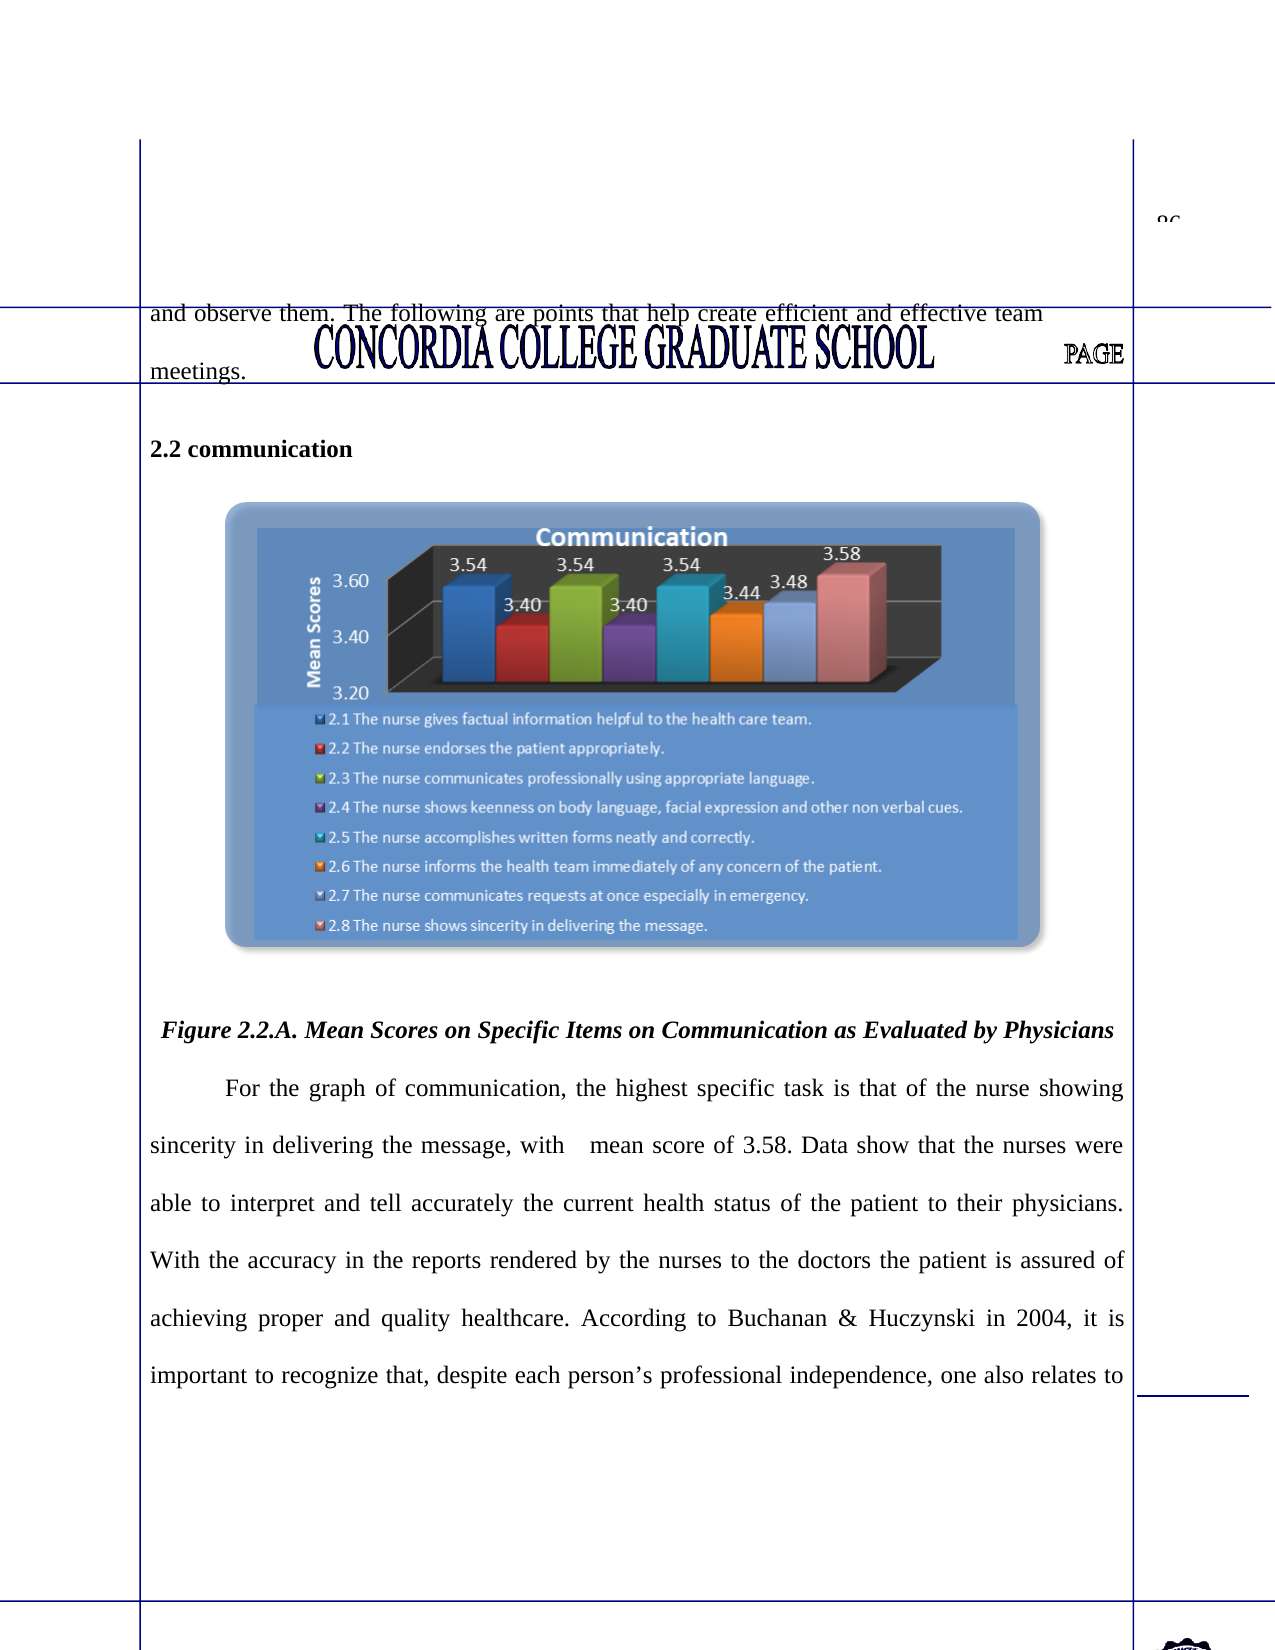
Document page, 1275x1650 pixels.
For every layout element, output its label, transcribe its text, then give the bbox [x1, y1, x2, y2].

picture [1120, 343, 1124, 364]
picture [223, 500, 1051, 958]
picture [1156, 1638, 1212, 1650]
text For the graph of communication, the highest specific task is that of the nurse showing sincerity in delivering the message, with mean score of 3.58. Data show that the nurses were able to interpret and tell accurately the current health status of the patient to their physicians. With the accuracy in the reports rendered by the nurses to the doctors the patient is assured of achieving proper and quality healthcare. According to Buchanan & Huczynski in 2004, it is important to recognize that, despite each person’s professional independence, one also relates to [150, 1073, 1125, 1389]
subtitle Figure 2.2.A. Mean Scores on Specific Items on Communication as Evaluated by Physicians [161, 1015, 1183, 1044]
subtitle communication [150, 434, 1183, 463]
text and observe them. The following are points that help create efficient and effective team meetings. [150, 298, 1120, 385]
